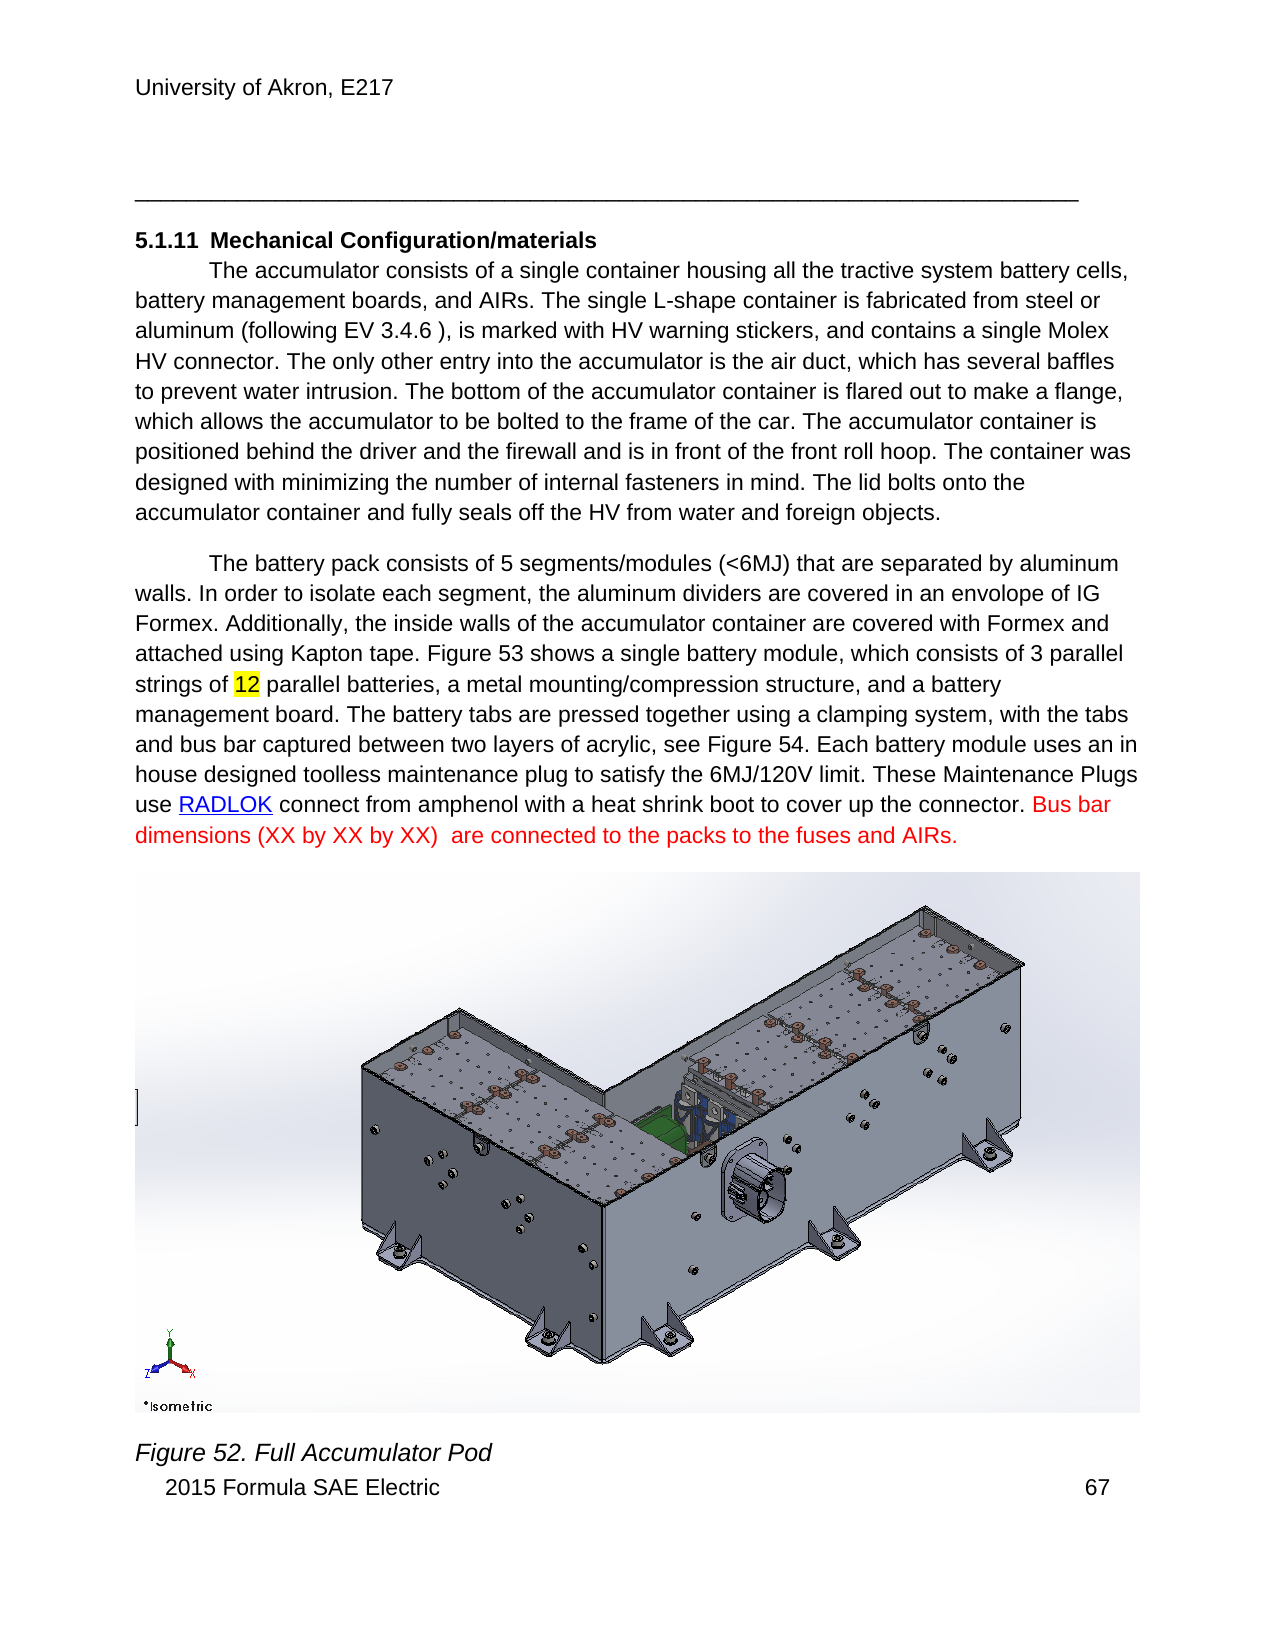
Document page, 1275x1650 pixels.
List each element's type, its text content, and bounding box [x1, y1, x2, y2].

text Figure 52. Full Accumulator Pod [135, 1437, 1140, 1466]
picture [135, 872, 1140, 1413]
text The battery pack consists of 5 segments/modules (<6MJ) that are separated by aluminum walls. In order to isolate each segment, the aluminum dividers are covered in an envolope of IG Formex. Additionally, the inside walls of the accumulator container are covered with Formex and attached using Kapton tape. Figure 53 shows a single battery module, which consists of 3 parallel strings of 12 parallel batteries, a metal mounting/compression structure, and a battery management board. The battery tabs are pressed together using a clamping system, with the tabs and bus bar captured between two layers of acrylic, see Figure 54. Each battery module uses an in house designed toolless maintenance plug to satisfy the 6MJ/120V limit. These Maintenance Plugs use RADLOK connect from amphenol with a heat shrink boot to cover up the connector. Bus bar dimensions (XX by XX by XX) are connected to the packs to the fuses and AIRs. [135, 550, 1140, 848]
subtitle Mechanical Configuration/materials [135, 227, 1140, 253]
text The accumulator consists of a single container housing all the tractive system battery cells, battery management boards, and AIRs. The single L-shape container is fabricated from steel or aluminum (following EV 3.4.6 ), is marked with HV warning stickers, and contains a single Molex HV connector. The only other entry into the accumulator is the air duct, which has several baffles to prevent water intrusion. The bottom of the accumulator container is flared out to make a flange, which allows the accumulator to be bolted to the frame of the car. The accumulator container is positioned behind the driver and the firewall and is in front of the front roll hoop. The container was designed with minimizing the number of internal fasteners in mind. The lid bolts onto the accumulator container and fully seals off the HV from water and foreign objects. [135, 257, 1140, 525]
